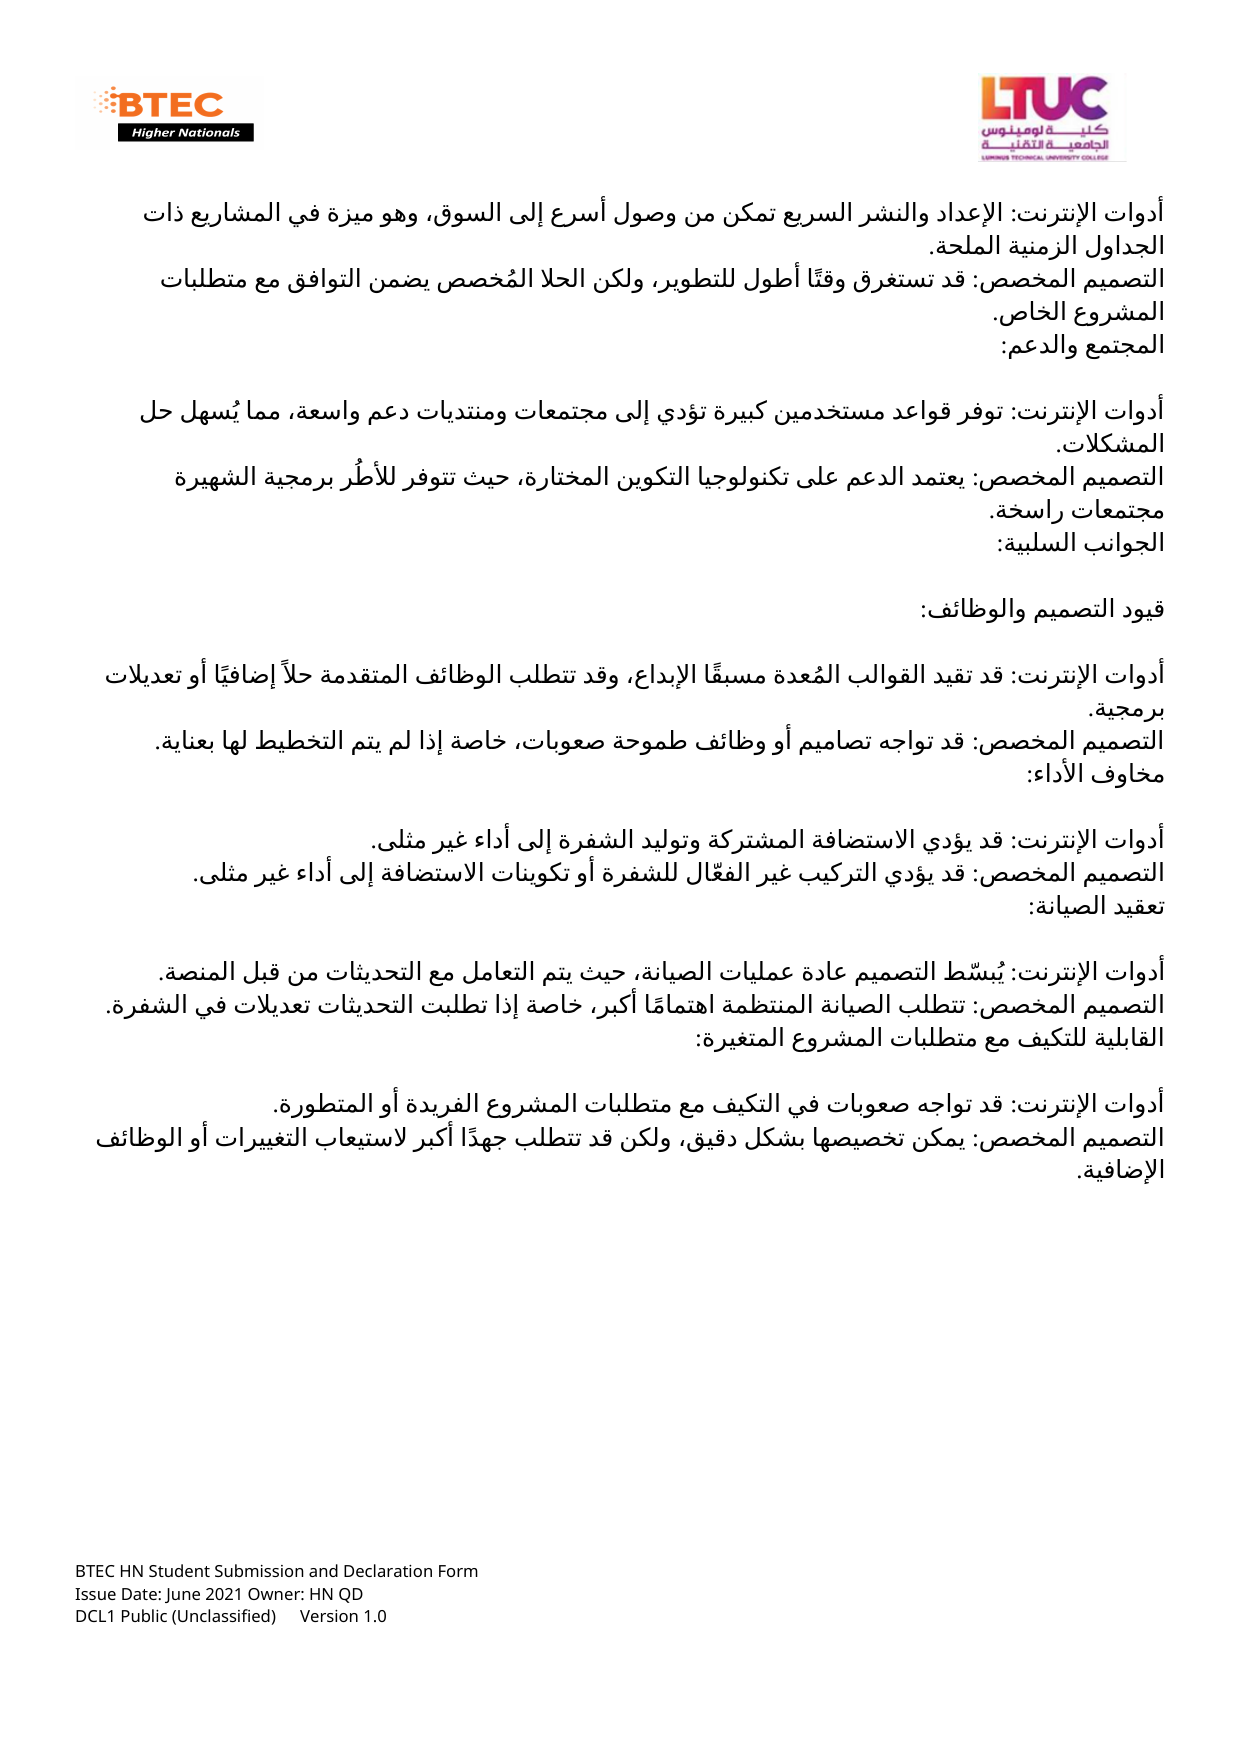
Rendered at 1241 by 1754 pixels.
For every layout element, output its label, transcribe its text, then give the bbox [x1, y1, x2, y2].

picture [75, 76, 264, 150]
picture [978, 73, 1127, 163]
